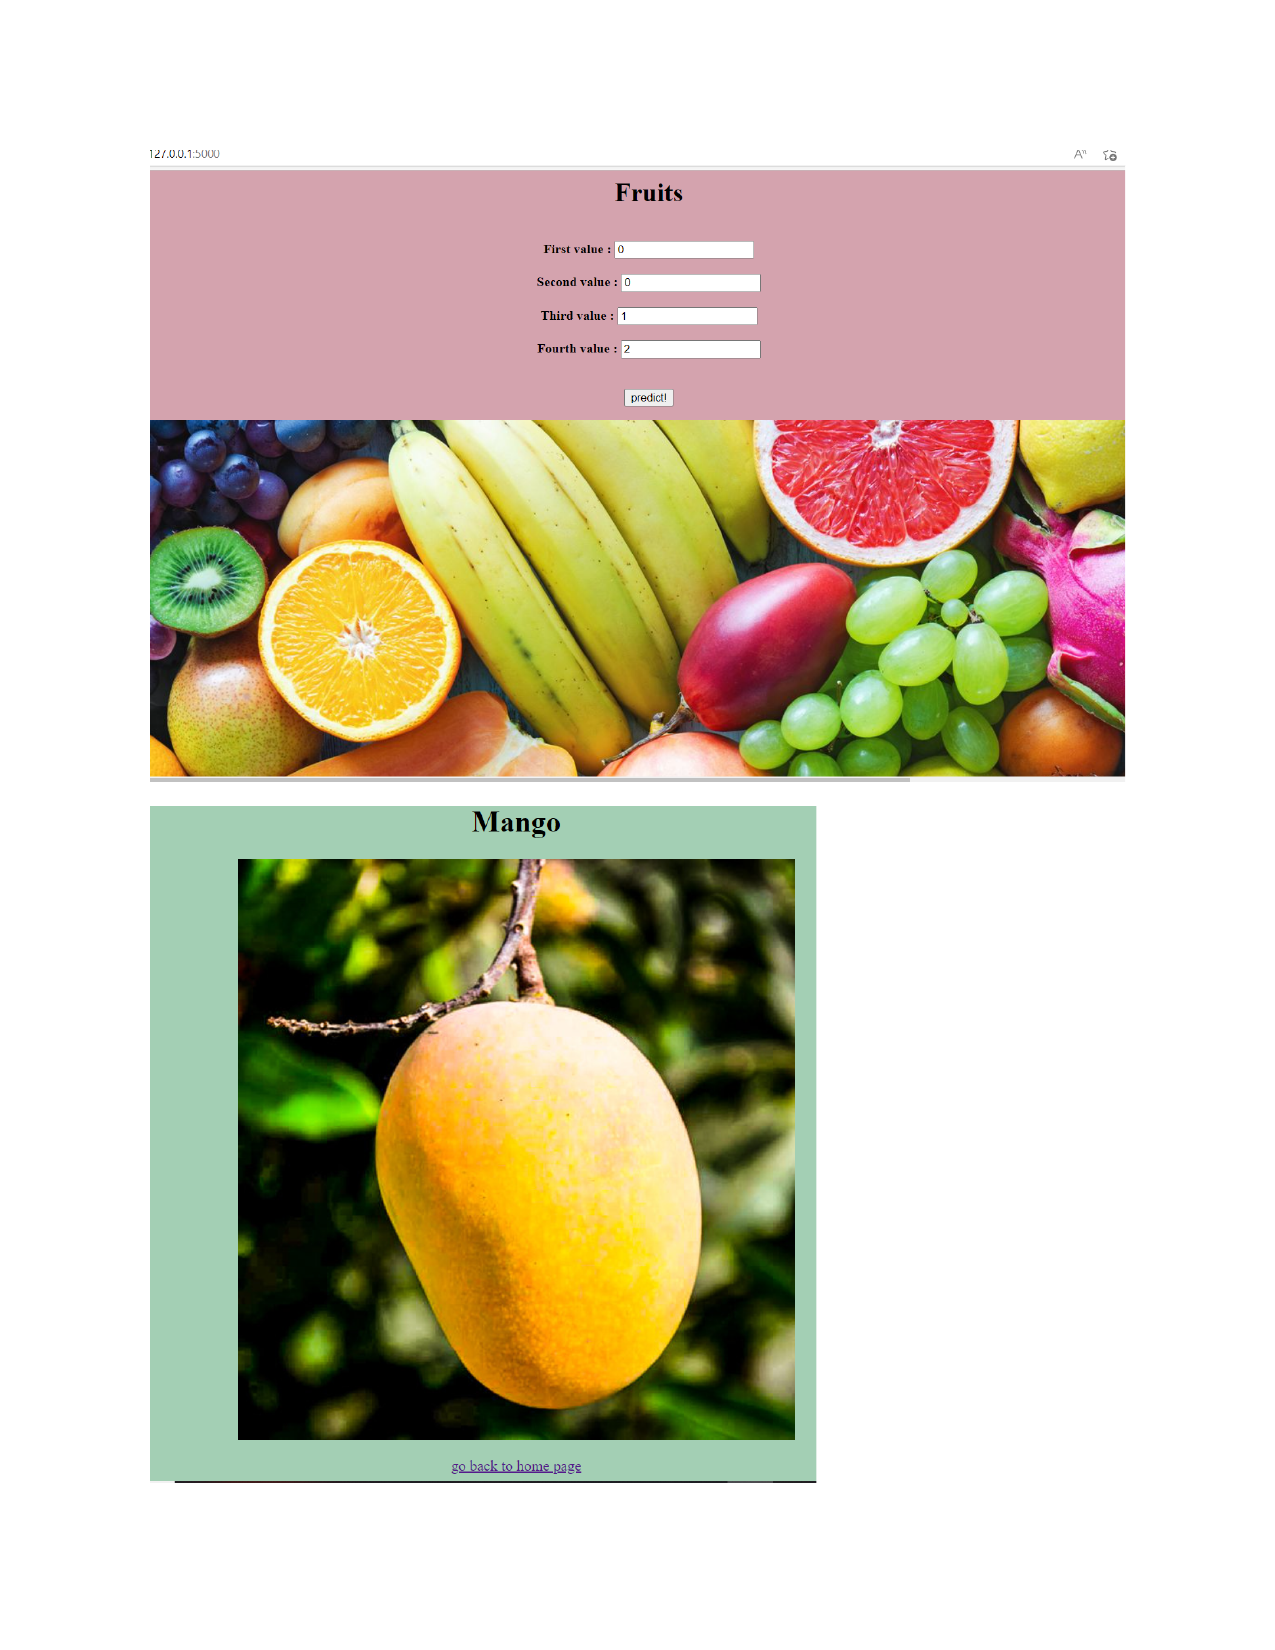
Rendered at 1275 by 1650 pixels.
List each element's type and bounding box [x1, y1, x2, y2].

picture [150, 806, 817, 1483]
picture [150, 150, 1125, 782]
